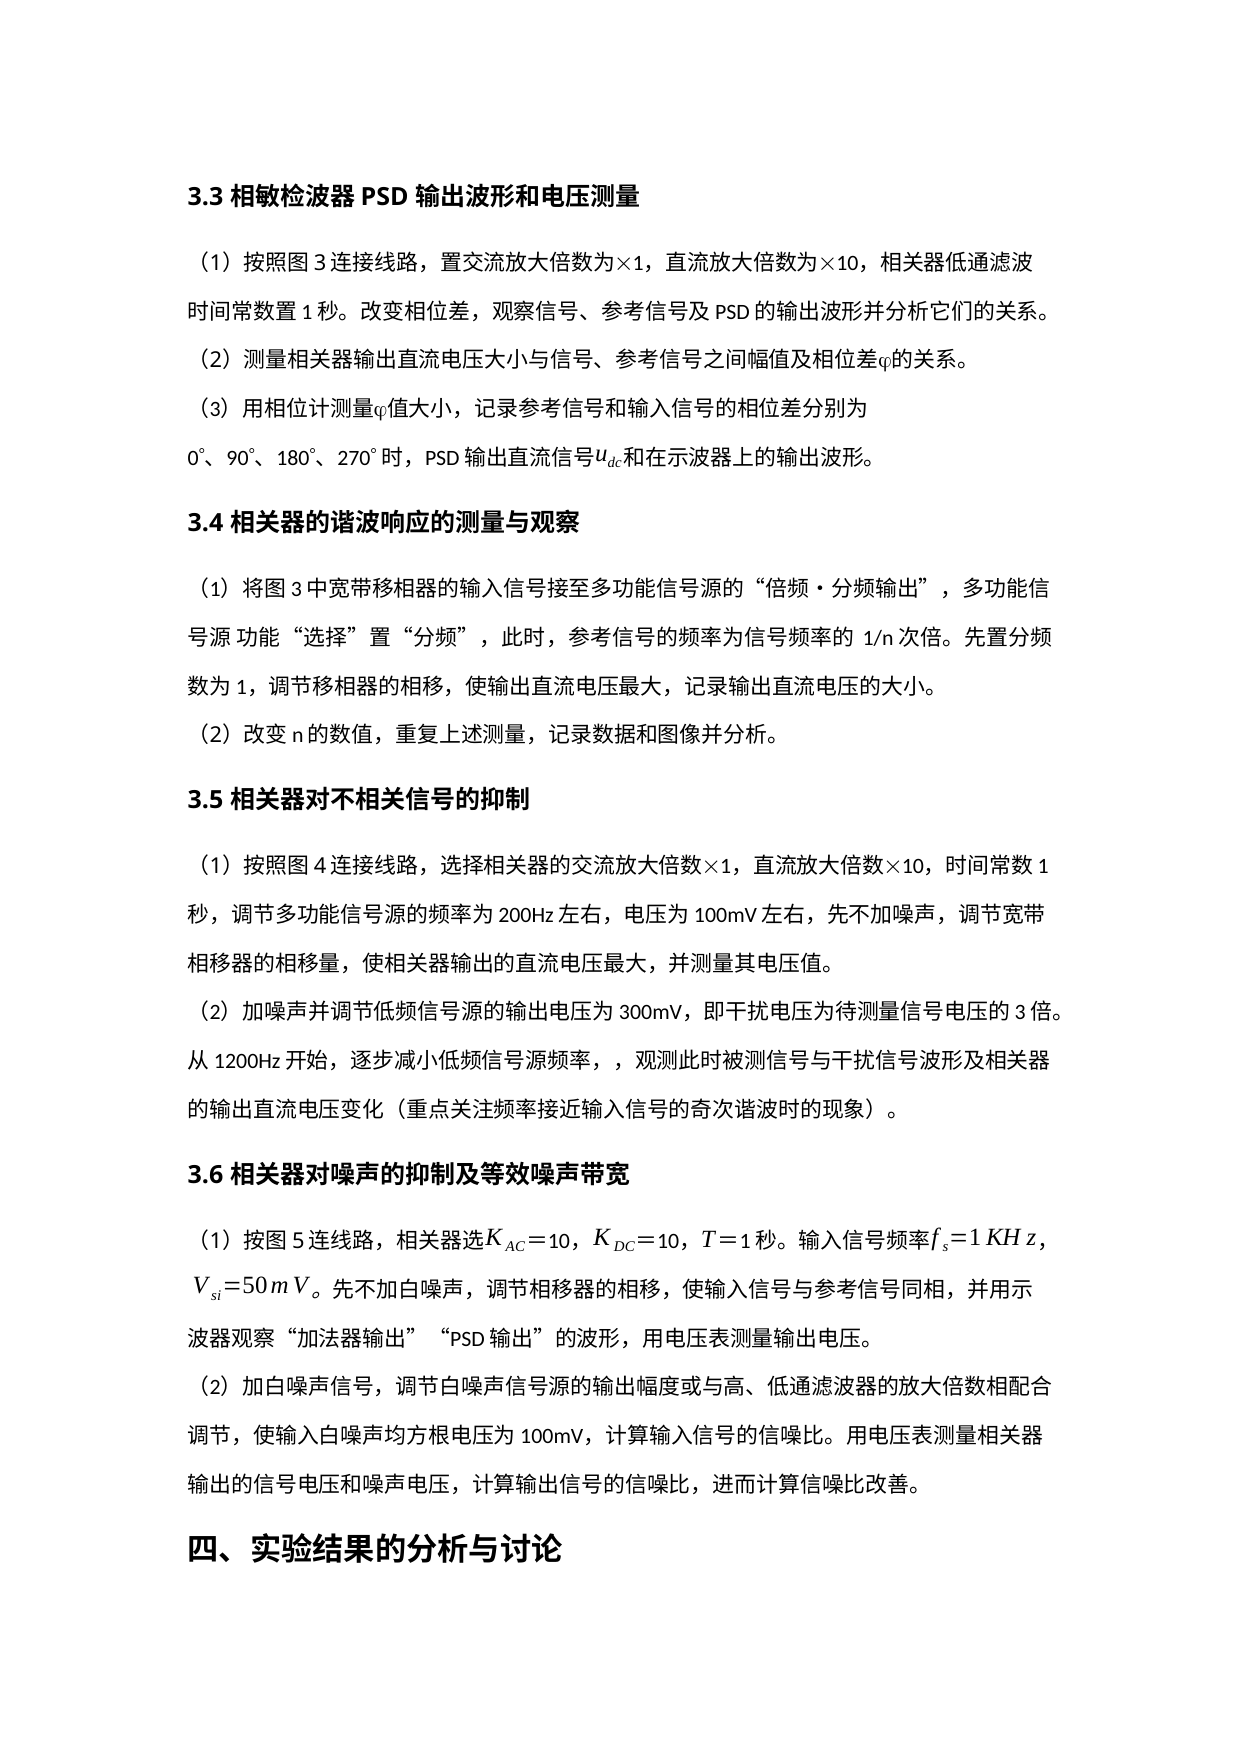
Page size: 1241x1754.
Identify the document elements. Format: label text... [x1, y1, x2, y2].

text （1）按照图3连接线路，置交流放大倍数为1，直流放大倍数为10，相关器低通滤波时间常数置1秒。改变相位差，观察信号、参考信号及PSD的输出波形并分析它们的关系。 [187, 245, 1053, 326]
text （1）按图5连线路，相关器选＝10，＝10，＝1秒。输入信号频率， 。先不加白噪声，调节相移器的相移，使输入信号与参考信号同相，并用示波器观察“加法器输出”“PSD输出”的波形，用电压表测量输出电压。 [187, 1223, 1053, 1353]
text （1）将图3中宽带移相器的输入信号接至多功能信号源的“倍频•分频输出”，多功能信号源 功能“选择”置“分频”，此时，参考信号的频率为信号频率的1/n次倍。先置分频数为1，调节移相器的相移，使输出直流电压最大，记录输出直流电压的大小。 [187, 571, 1053, 701]
text 3.6 相关器对噪声的抑制及等效噪声带宽 [187, 1140, 1053, 1205]
text （2）测量相关器输出直流电压大小与信号、参考信号之间幅值及相位差的关系。 [187, 342, 1053, 375]
text 3.4 相关器的谐波响应的测量与观察 [187, 488, 1053, 553]
text （1）按照图4连接线路，选择相关器的交流放大倍数1，直流放大倍数10，时间常数1秒，调节多功能信号源的频率为200Hz左右，电压为100mV左右，先不加噪声，调节宽带相移器的相移量，使相关器输出的直流电压最大，并测量其电压值。 [187, 848, 1053, 978]
text 四、实验结果的分析与讨论 [187, 1514, 1053, 1579]
text （2）加白噪声信号，调节白噪声信号源的输出幅度或与高、低通滤波器的放大倍数相配合调节，使输入白噪声均方根电压为100mV，计算输入信号的信噪比。用电压表测量相关器输出的信号电压和噪声电压，计算输出信号的信噪比，进而计算信噪比改善。 [187, 1369, 1053, 1499]
text 3.5 相关器对不相关信号的抑制 [187, 765, 1053, 830]
text （2）加噪声并调节低频信号源的输出电压为300mV，即干扰电压为待测量信号电压的3倍。从1200Hz开始，逐步减小低频信号源频率，，观测此时被测信号与干扰信号波形及相关器的输出直流电压变化（重点关注频率接近输入信号的奇次谐波时的现象）。 [187, 994, 1053, 1124]
text （3）用相位计测量值大小，记录参考信号和输入信号的相位差分别为0、90、180、270 时，PSD输出直流信号和在示波器上的输出波形。 [187, 391, 1053, 472]
text （2）改变n的数值，重复上述测量，记录数据和图像并分析。 [187, 717, 1053, 749]
text 3.3 相敏检波器 PSD 输出波形和电压测量 [187, 162, 1053, 227]
